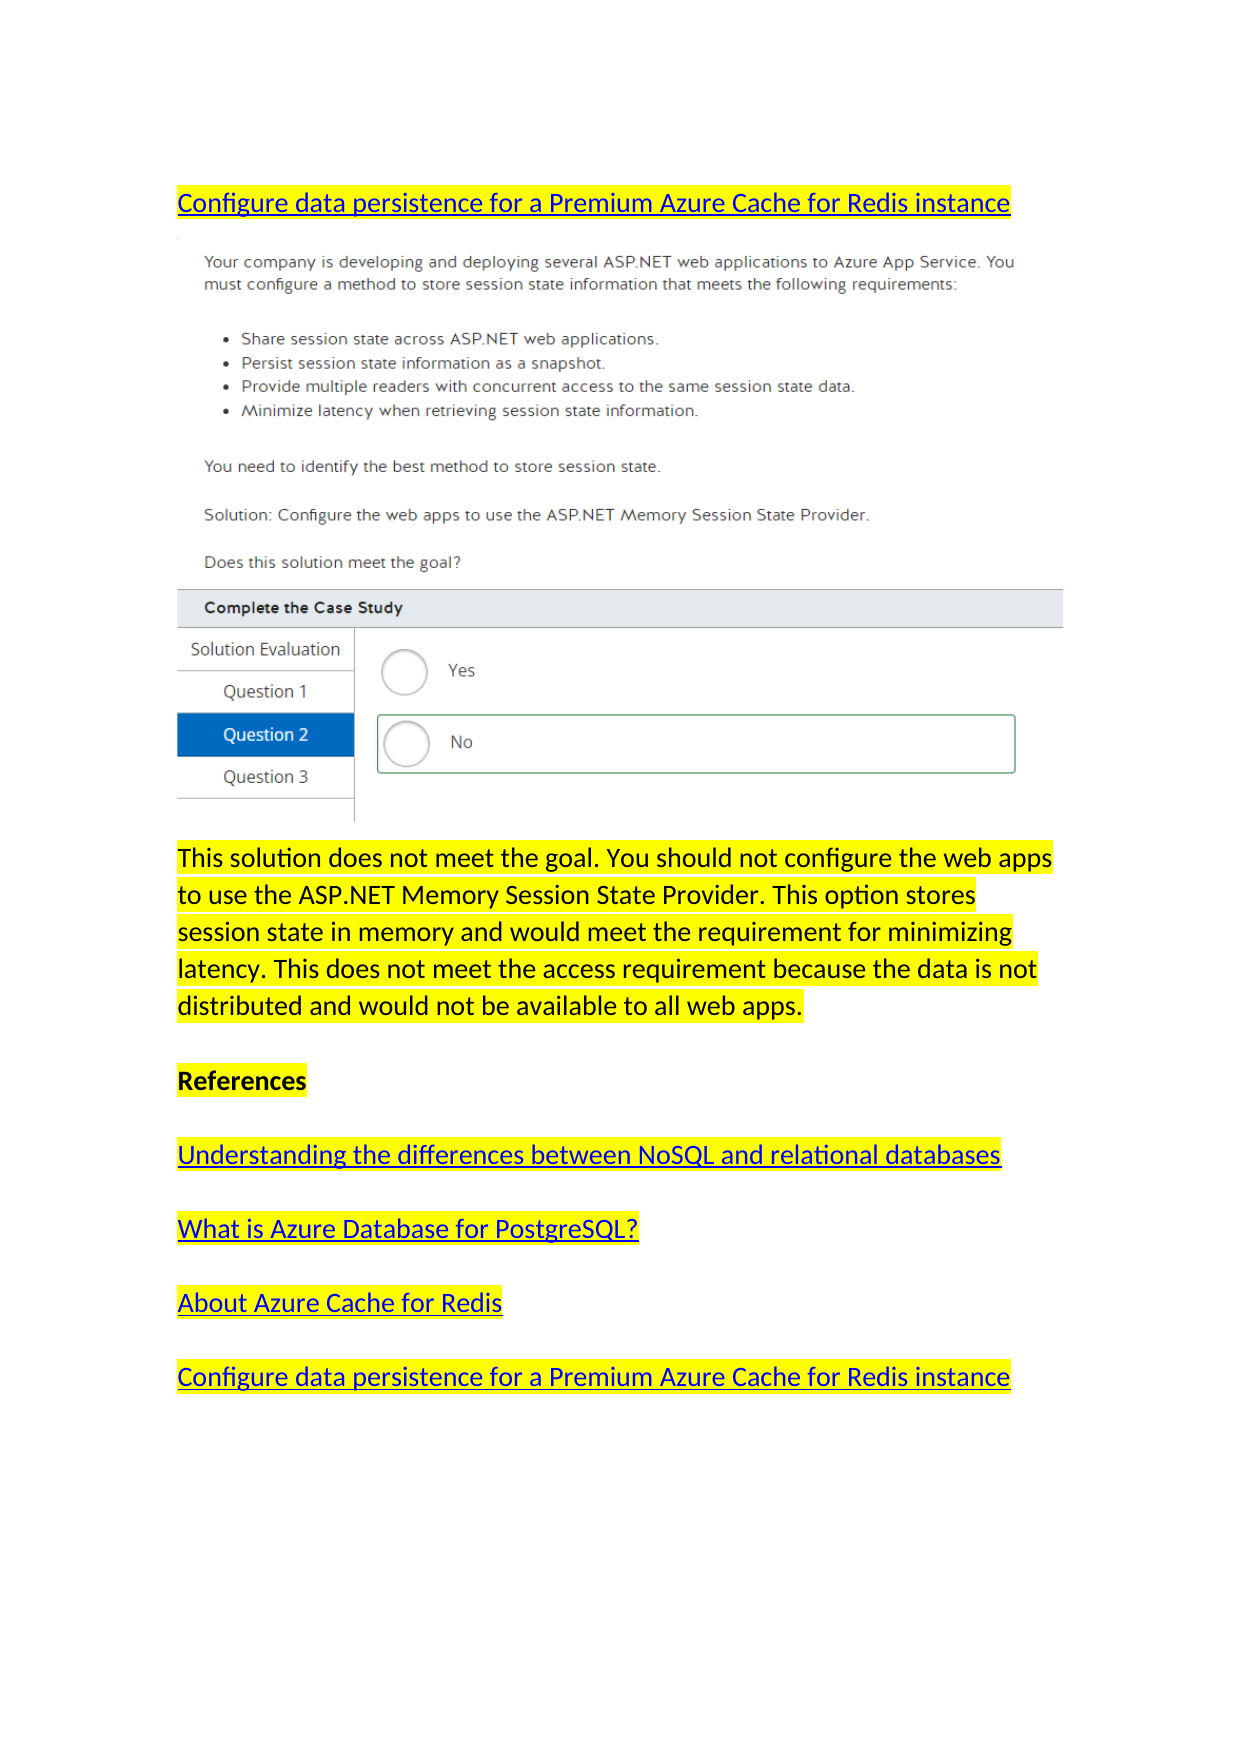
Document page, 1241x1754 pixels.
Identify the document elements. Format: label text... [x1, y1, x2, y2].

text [177, 148, 1063, 219]
text This solution does not meet the goal. You should not configure the web apps to use the ASP.NET Memory Session State Provider. This option stores session state in memory and would meet the requirement for minimizing latency. This does not meet the access requirement because the data is not distributed and would not be available to all web apps. References Understanding the differences between NoSQL and relational databases What is Azure Database for PostgreSQL? About Azure Cache for Redis Configure data persistence for a Premium Azure Cache for Redis instance [177, 840, 1063, 1394]
picture [177, 238, 1063, 822]
